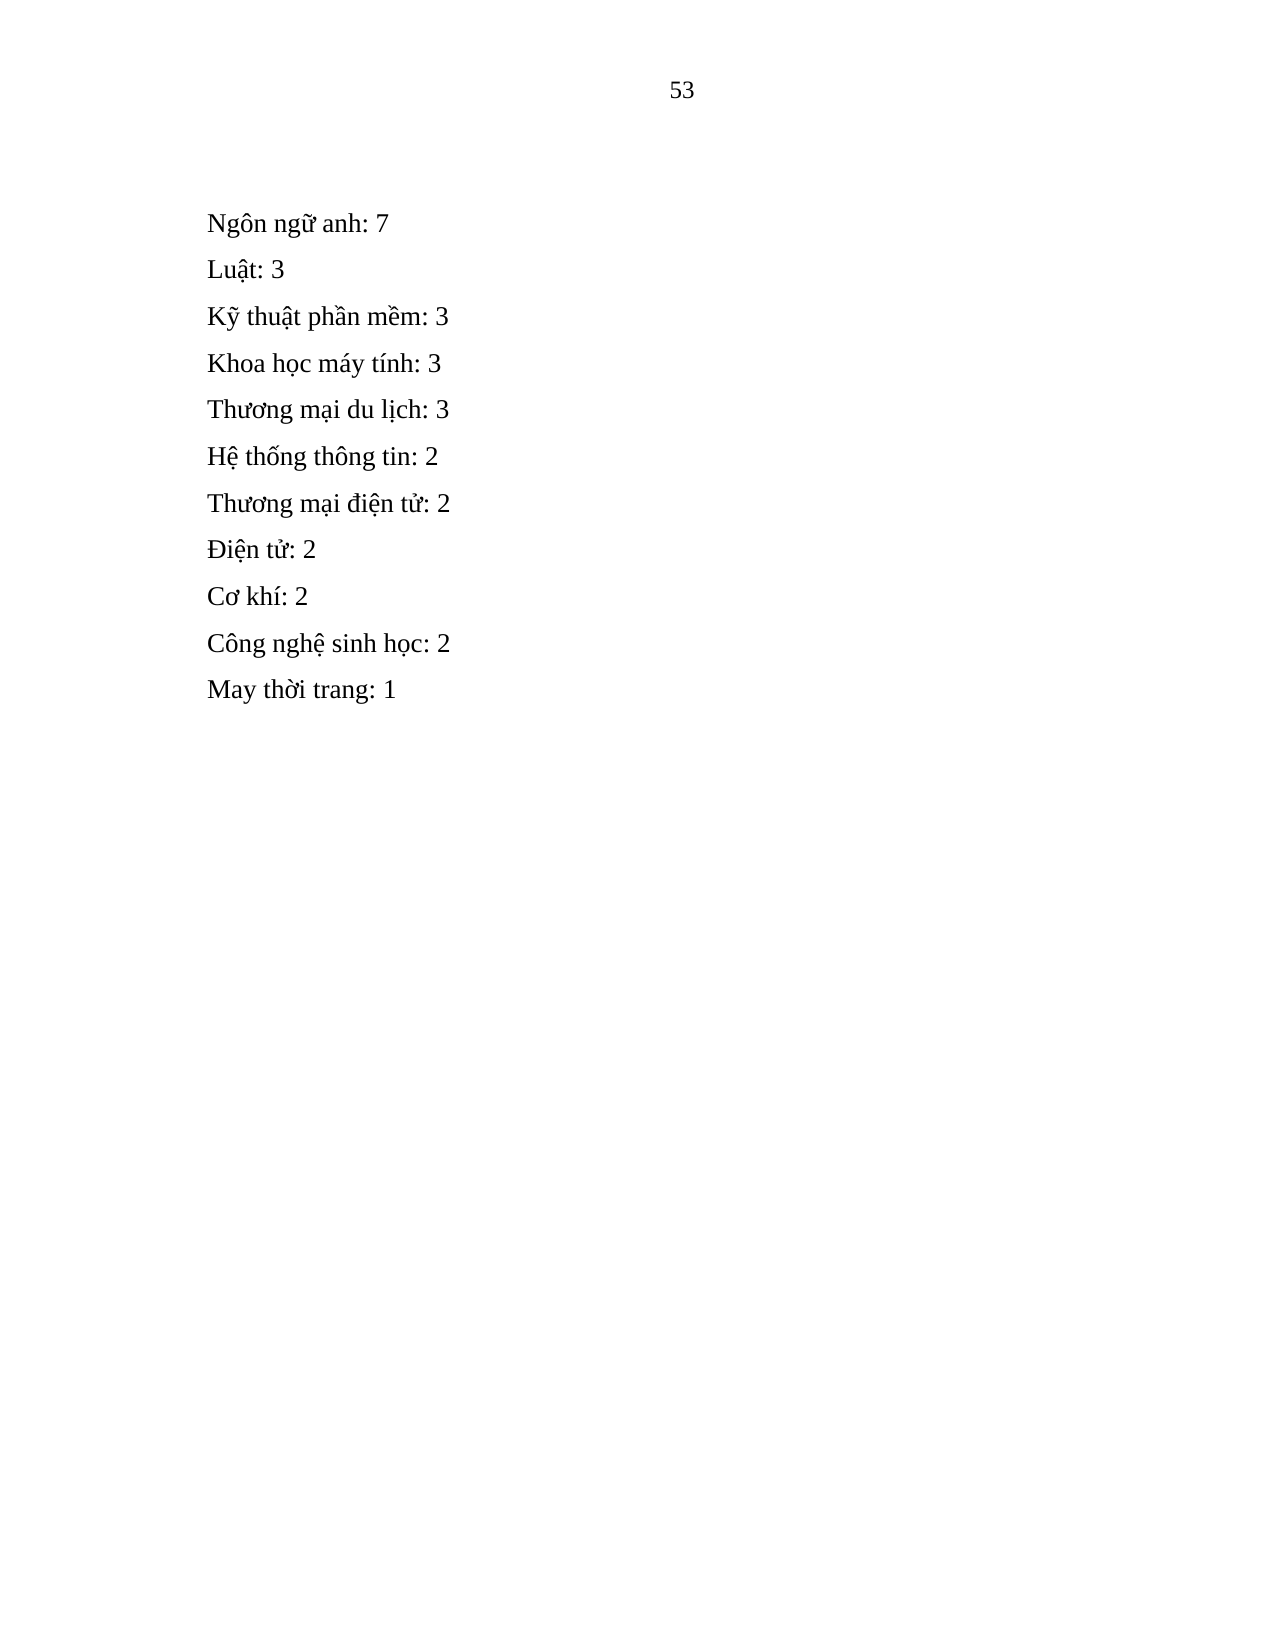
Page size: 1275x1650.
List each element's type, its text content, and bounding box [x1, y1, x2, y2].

text Thương mại du lịch: 3 [207, 393, 1157, 424]
text Luật: 3 [207, 253, 1157, 284]
text Kỹ thuật phần mềm: 3 [207, 300, 1157, 331]
text Điện tử: 2 [207, 533, 1157, 564]
text Công nghệ sinh học: 2 [207, 627, 1157, 658]
text Cơ khí: 2 [207, 580, 1157, 611]
text Ngôn ngữ anh: 7 [207, 207, 1157, 238]
text Hệ thống thông tin: 2 [207, 440, 1157, 471]
text Thương mại điện tử: 2 [207, 487, 1157, 518]
text May thời trang: 1 [207, 673, 1157, 704]
text Khoa học máy tính: 3 [207, 347, 1157, 378]
